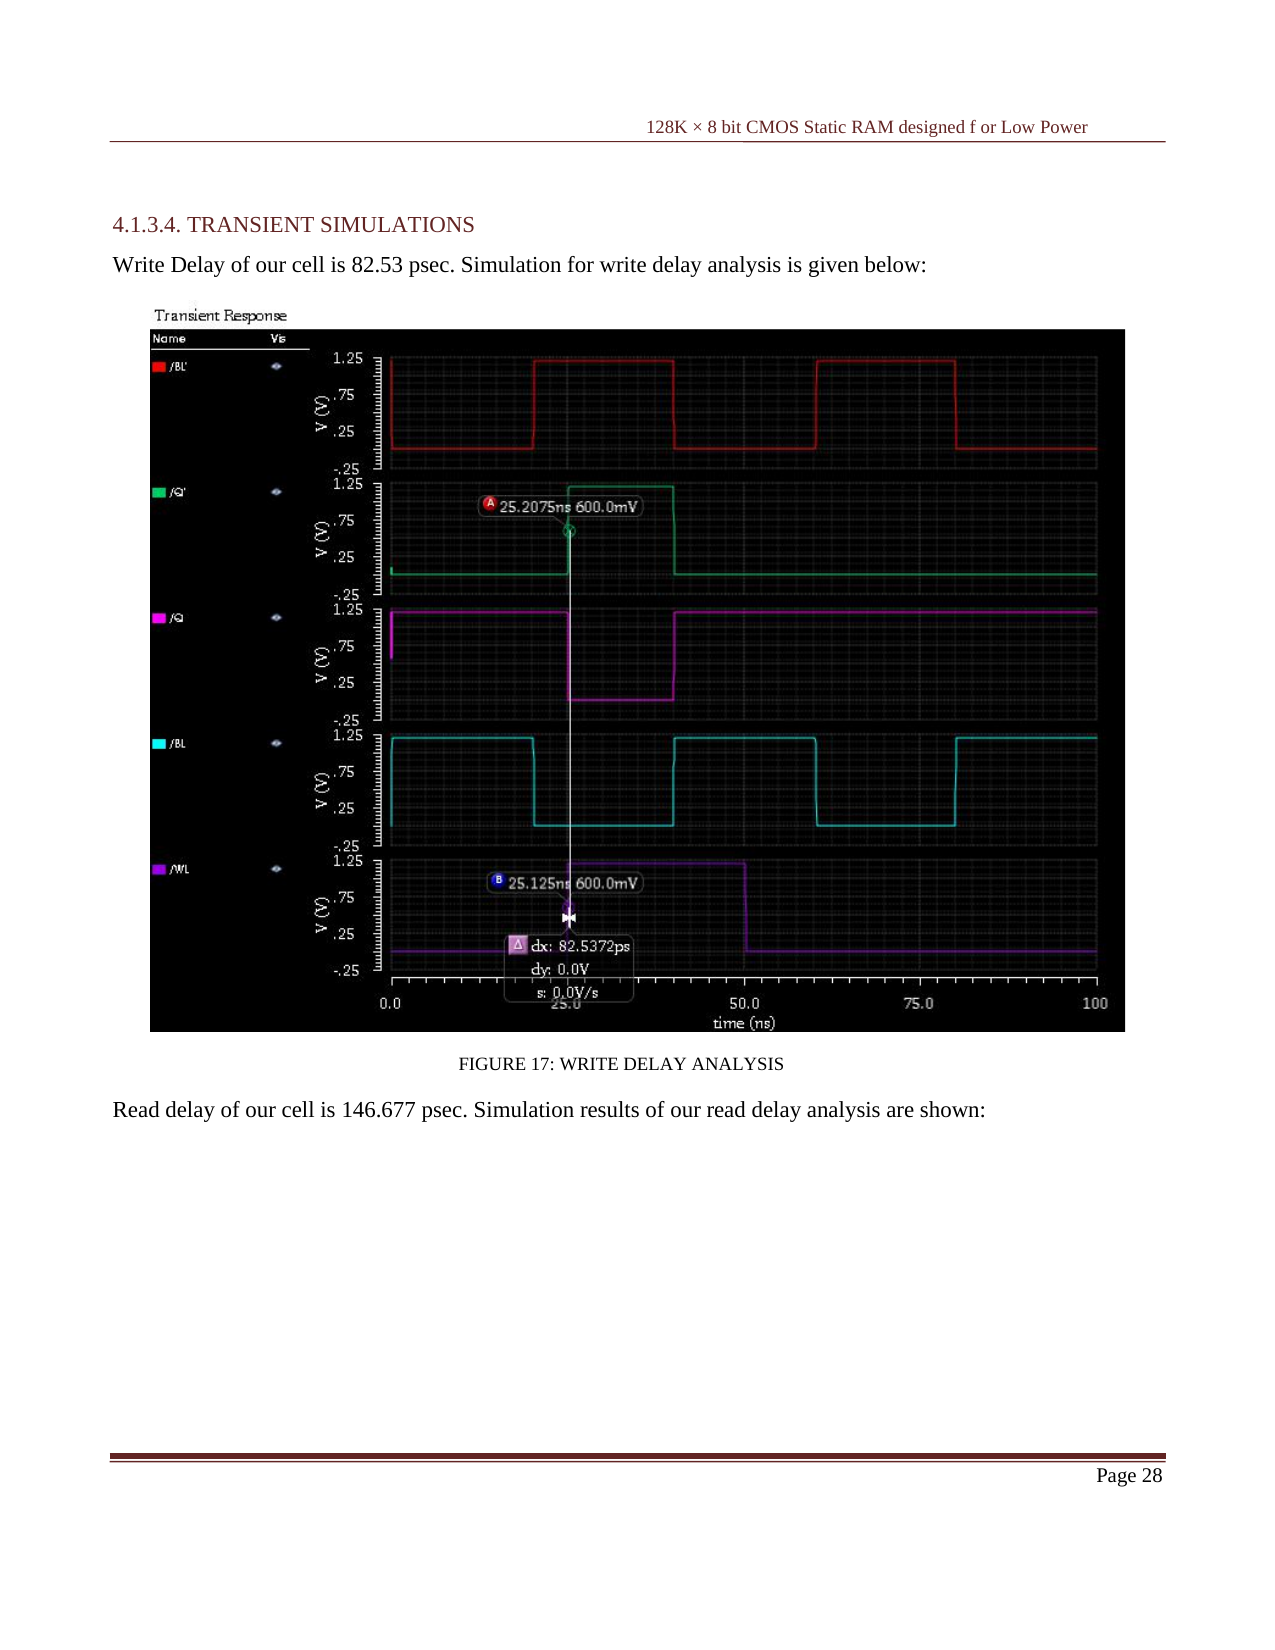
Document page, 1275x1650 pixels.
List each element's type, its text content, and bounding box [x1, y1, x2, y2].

picture [150, 300, 1125, 1032]
text 128K × 8 bit CMOS Static RAM designed f or Low Power [646, 116, 1162, 138]
text 4.1.3.4. TRANSIENT SIMULATIONS [112, 211, 1162, 237]
text FIGURE 17: WRITE DELAY ANALYSIS [458, 1053, 1162, 1075]
text Page 28 [112, 1464, 1162, 1488]
text Read delay of our cell is 146.677 psec. Simulation results of our read delay analysis are shown: [112, 1097, 1162, 1123]
text Write Delay of our cell is 82.53 psec. Simulation for write delay analysis is given below: [112, 251, 1162, 277]
